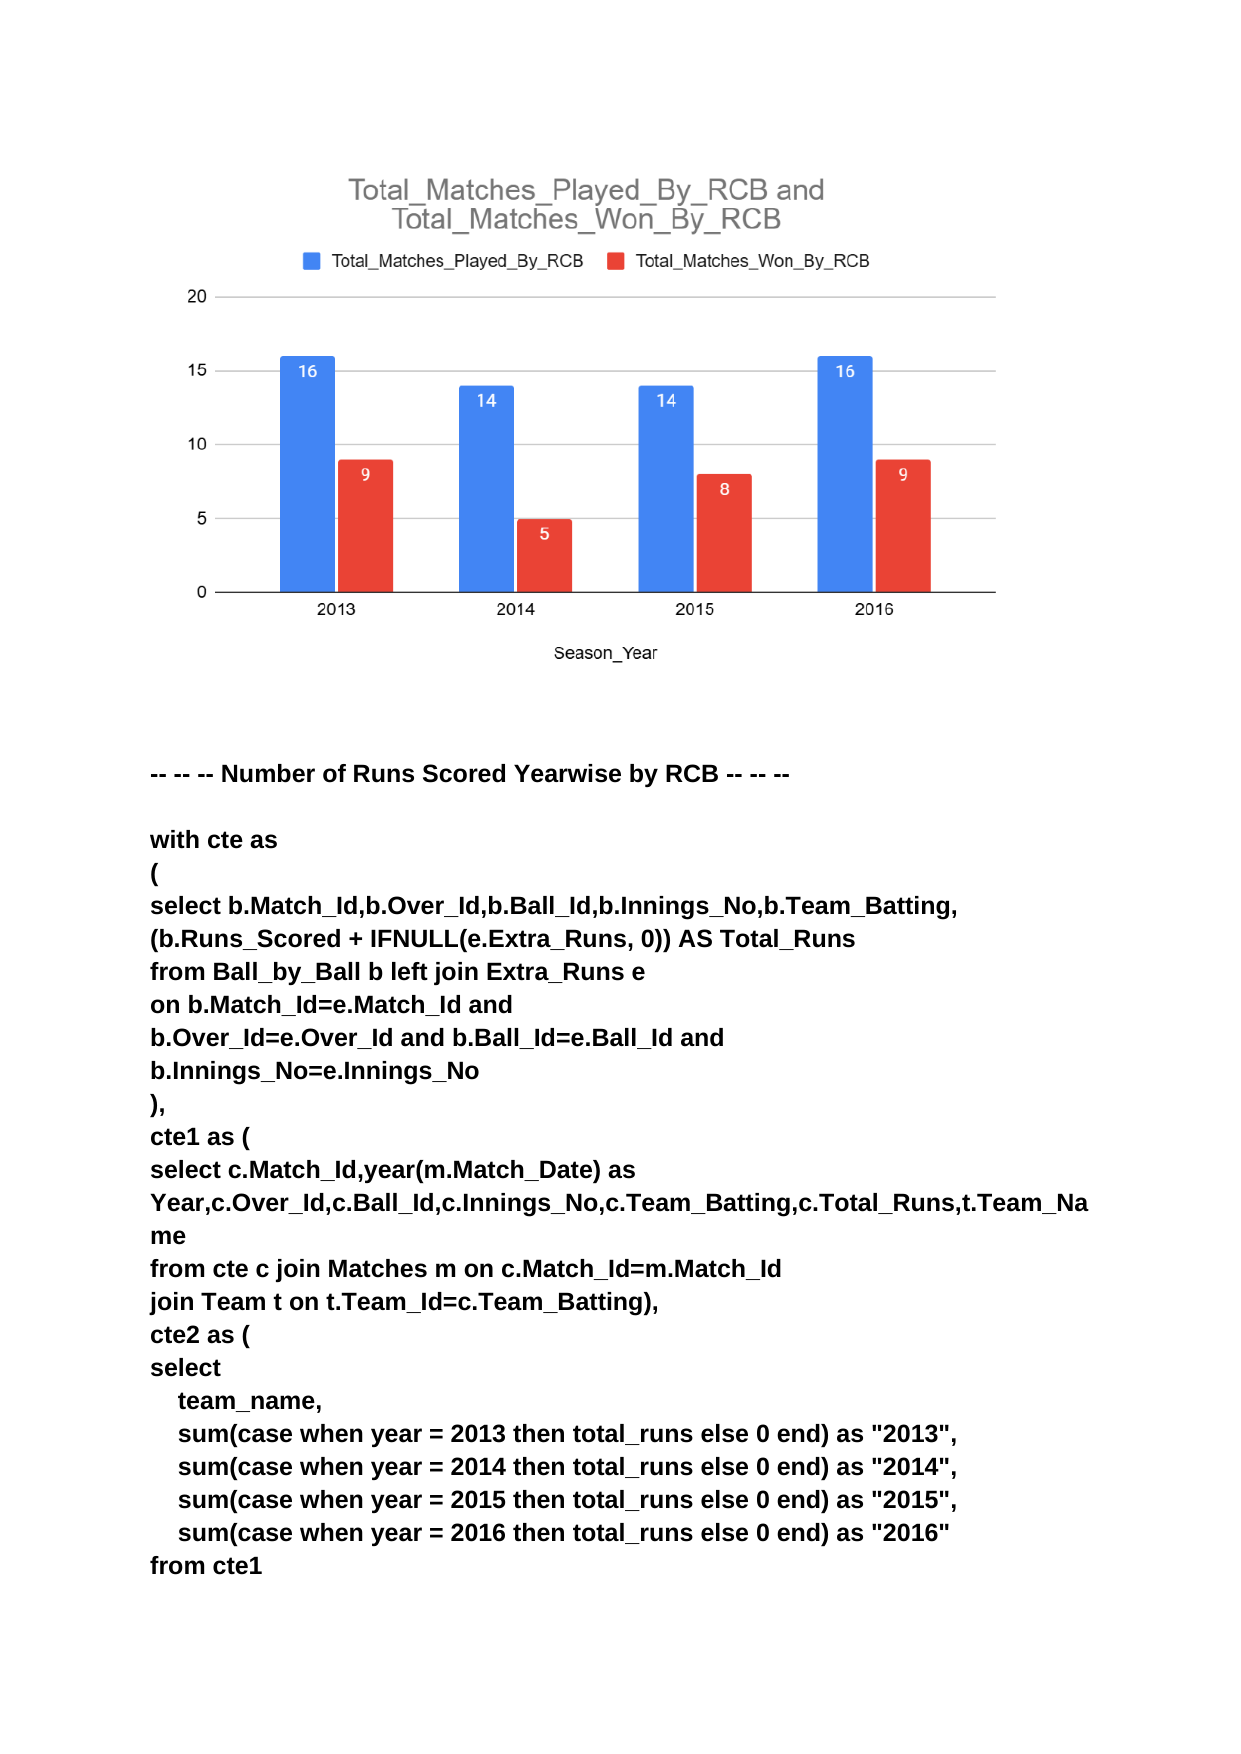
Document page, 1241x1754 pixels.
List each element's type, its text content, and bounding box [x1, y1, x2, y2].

text -- -- -- Number of Runs Scored Yearwise by RCB -- -- -- [150, 759, 1090, 787]
text sum(case when year = 2014 then total_runs else 0 end) as "2014", [150, 1452, 1090, 1481]
text ( [150, 858, 1090, 886]
text sum(case when year = 2016 then total_runs else 0 end) as "2016" [150, 1518, 1090, 1547]
text from cte c join Matches m on c.Match_Id=m.Match_Id [150, 1254, 1090, 1283]
text (b.Runs_Scored + IFNULL(e.Extra_Runs, 0)) AS Total_Runs [150, 924, 1090, 952]
text cte1 as ( [150, 1122, 1090, 1151]
text sum(case when year = 2013 then total_runs else 0 end) as "2013", [150, 1419, 1090, 1448]
text sum(case when year = 2015 then total_runs else 0 end) as "2015", [150, 1485, 1090, 1514]
text from Ball_by_Ball b left join Extra_Runs e [150, 957, 1090, 986]
text with cte as [150, 825, 1090, 853]
text team_name, [150, 1386, 1090, 1415]
picture [150, 150, 1022, 689]
text ), [150, 1089, 1090, 1118]
text from cte1 [150, 1551, 1090, 1580]
text select b.Match_Id,b.Over_Id,b.Ball_Id,b.Innings_No,b.Team_Batting, [150, 891, 1090, 919]
text join Team t on t.Team_Id=c.Team_Batting), [150, 1287, 1090, 1316]
text select [150, 1353, 1090, 1382]
text cte2 as ( [150, 1320, 1090, 1349]
text on b.Match_Id=e.Match_Id and [150, 990, 1090, 1018]
text b.Innings_No=e.Innings_No [150, 1056, 1090, 1084]
text b.Over_Id=e.Over_Id and b.Ball_Id=e.Ball_Id and [150, 1023, 1090, 1052]
text select c.Match_Id,year(m.Match_Date) as Year,c.Over_Id,c.Ball_Id,c.Innings_No,c.Team_Batting,c.Total_Runs,t.Team_Name [150, 1155, 1090, 1250]
